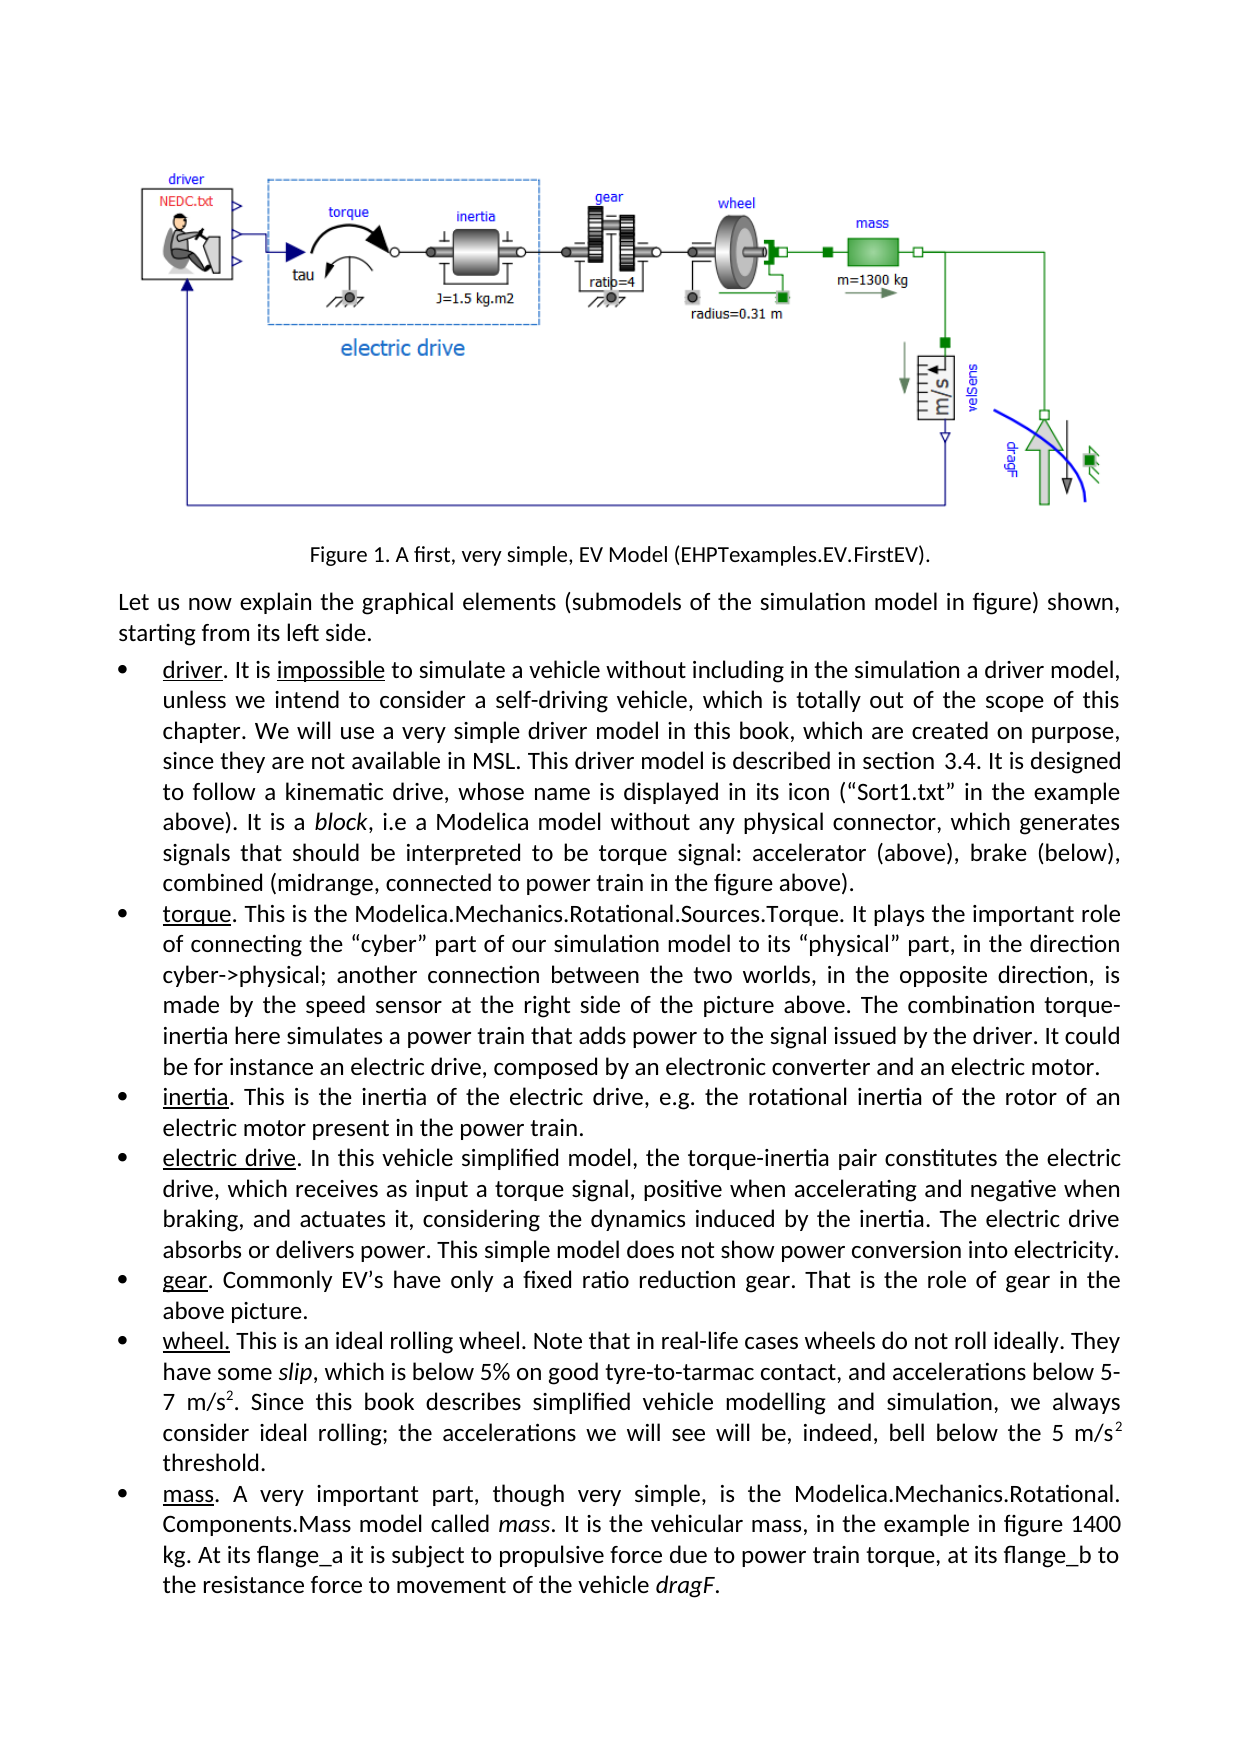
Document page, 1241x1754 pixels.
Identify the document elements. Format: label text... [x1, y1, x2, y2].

list wheel. This is an ideal rolling wheel. Note that in real-life cases wheels do not roll ideally. They have some slip, which is below 5% on good tyre-to-tarmac contact, and accelerations below 5-7 m/s2. Since this book describes simplified vehicle modelling and simulation, we always consider ideal rolling; the accelerations we will see will be, indeed, bell below the 5 m/s2 threshold. [118, 1325, 1122, 1478]
text Figure 1. A first, very simple, EV Model (EHPTexamples.EV.FirstEV). [118, 540, 1122, 568]
list gear. Commonly EV’s have only a fixed ratio reduction gear. That is the role of gear in the above picture. [118, 1264, 1122, 1325]
text Let us now explain the graphical elements (submodels of the simulation model in figure) shown, starting from its left side. [118, 587, 1122, 648]
list mass. A very important part, though very simple, is the Modelica.Mechanics.Rotational. Components.Mass model called mass. It is the vehicular mass, in the example in figure 1400 kg. At its flange_a it is subject to propulsive force due to power train torque, at its flange_b to the resistance force to movement of the vehicle dragF. [118, 1478, 1122, 1600]
list torque. This is the Modelica.Mechanics.Rotational.Sources.Torque. It plays the important role of connecting the “cyber” part of our simulation model to its “physical” part, in the direction cyber->physical; another connection between the two worlds, in the opposite direction, is made by the speed sensor at the right side of the picture above. The combination torque-inertia here simulates a power train that adds power to the signal issued by the driver. It could be for instance an electric drive, composed by an electronic converter and an electric motor. [118, 898, 1122, 1081]
list driver. It is impossible to simulate a vehicle without including in the simulation a driver model, unless we intend to consider a self-driving vehicle, which is totally out of the scope of this chapter. We will use a very simple driver model in this book, which are created on purpose, since they are not available in MSL. This driver model is described in section 3.4. It is designed to follow a kinematic drive, whose name is displayed in its icon (“Sort1.txt” in the example above). It is a block, i.e a Modelica model without any physical connector, which generates signals that should be interpreted to be torque signal: accelerator (above), brake (below), combined (midrange, connected to power train in the figure above). [118, 654, 1122, 898]
picture [118, 147, 1123, 534]
list inertia. This is the inertia of the electric drive, e.g. the rotational inertia of the rotor of an electric motor present in the power train. [118, 1081, 1122, 1142]
list electric drive. In this vehicle simplified model, the torque-inertia pair constitutes the electric drive, which receives as input a torque signal, positive when accelerating and negative when braking, and actuates it, considering the dynamics induced by the inertia. The electric drive absorbs or delivers power. This simple model does not show power conversion into electricity. [118, 1142, 1122, 1264]
